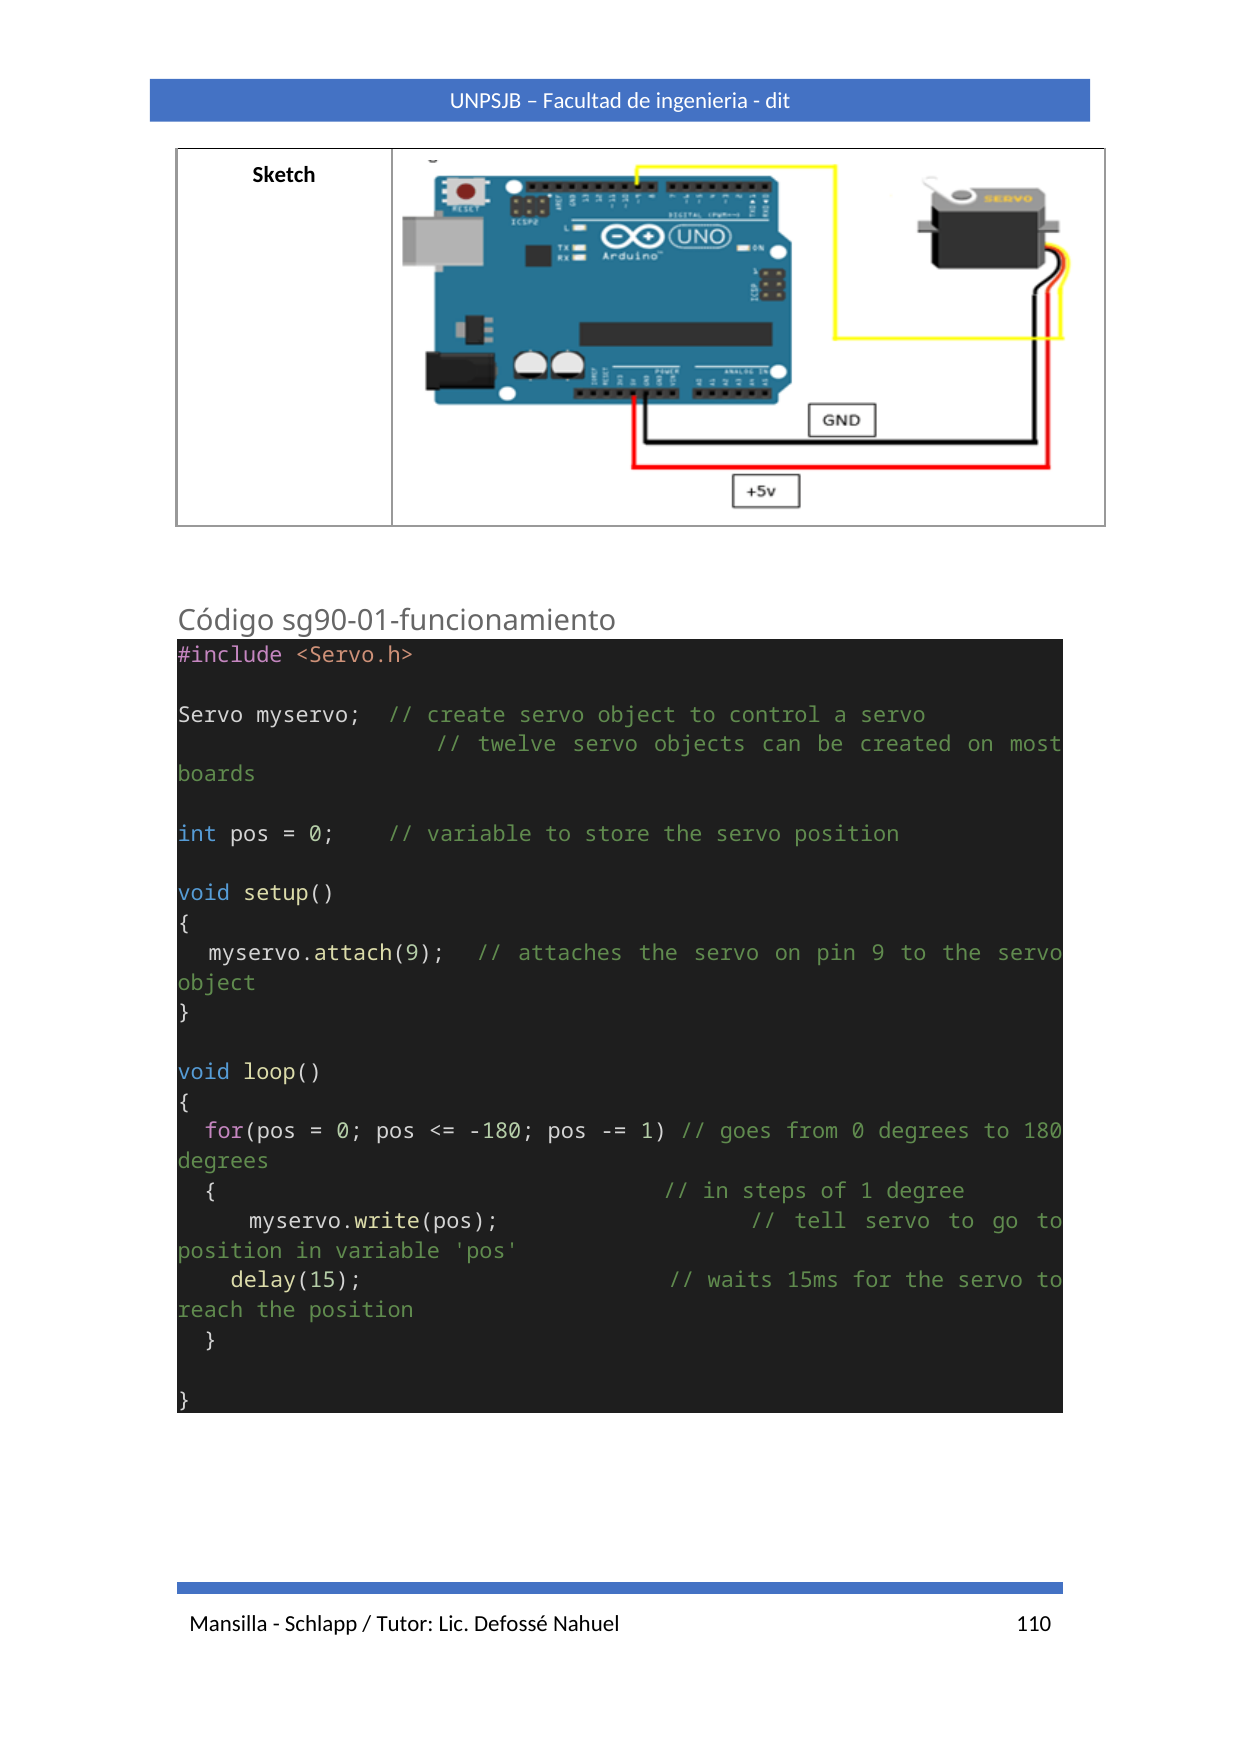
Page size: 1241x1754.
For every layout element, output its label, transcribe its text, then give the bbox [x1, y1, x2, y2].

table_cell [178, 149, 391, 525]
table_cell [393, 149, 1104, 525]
picture [402, 160, 1093, 515]
text myservo.write(pos); // tell servo to go to position in variable 'pos' [177, 1205, 1063, 1264]
text } [177, 1324, 1063, 1354]
text } [177, 996, 1063, 1026]
text { [177, 907, 1063, 937]
text #include <Servo.h> [177, 639, 1063, 669]
text for(pos = 0; pos <= -180; pos -= 1) // goes from 0 degrees to 180 degrees [177, 1115, 1063, 1175]
text } [177, 1383, 1063, 1413]
text int pos = 0; // variable to store the servo position [177, 818, 1063, 847]
subtitle Código sg90-01-funcionamiento [177, 599, 1063, 639]
text delay(15); // waits 15ms for the servo to reach the position [177, 1264, 1063, 1324]
text void setup() [177, 877, 1063, 907]
text { // in steps of 1 degree [177, 1175, 1063, 1205]
text // twelve servo objects can be created on most boards [177, 728, 1063, 788]
text Servo myservo; // create servo object to control a servo [177, 699, 1063, 728]
text { [177, 1086, 1063, 1115]
text void loop() [177, 1056, 1063, 1086]
text myservo.attach(9); // attaches the servo on pin 9 to the servo object [177, 937, 1063, 996]
